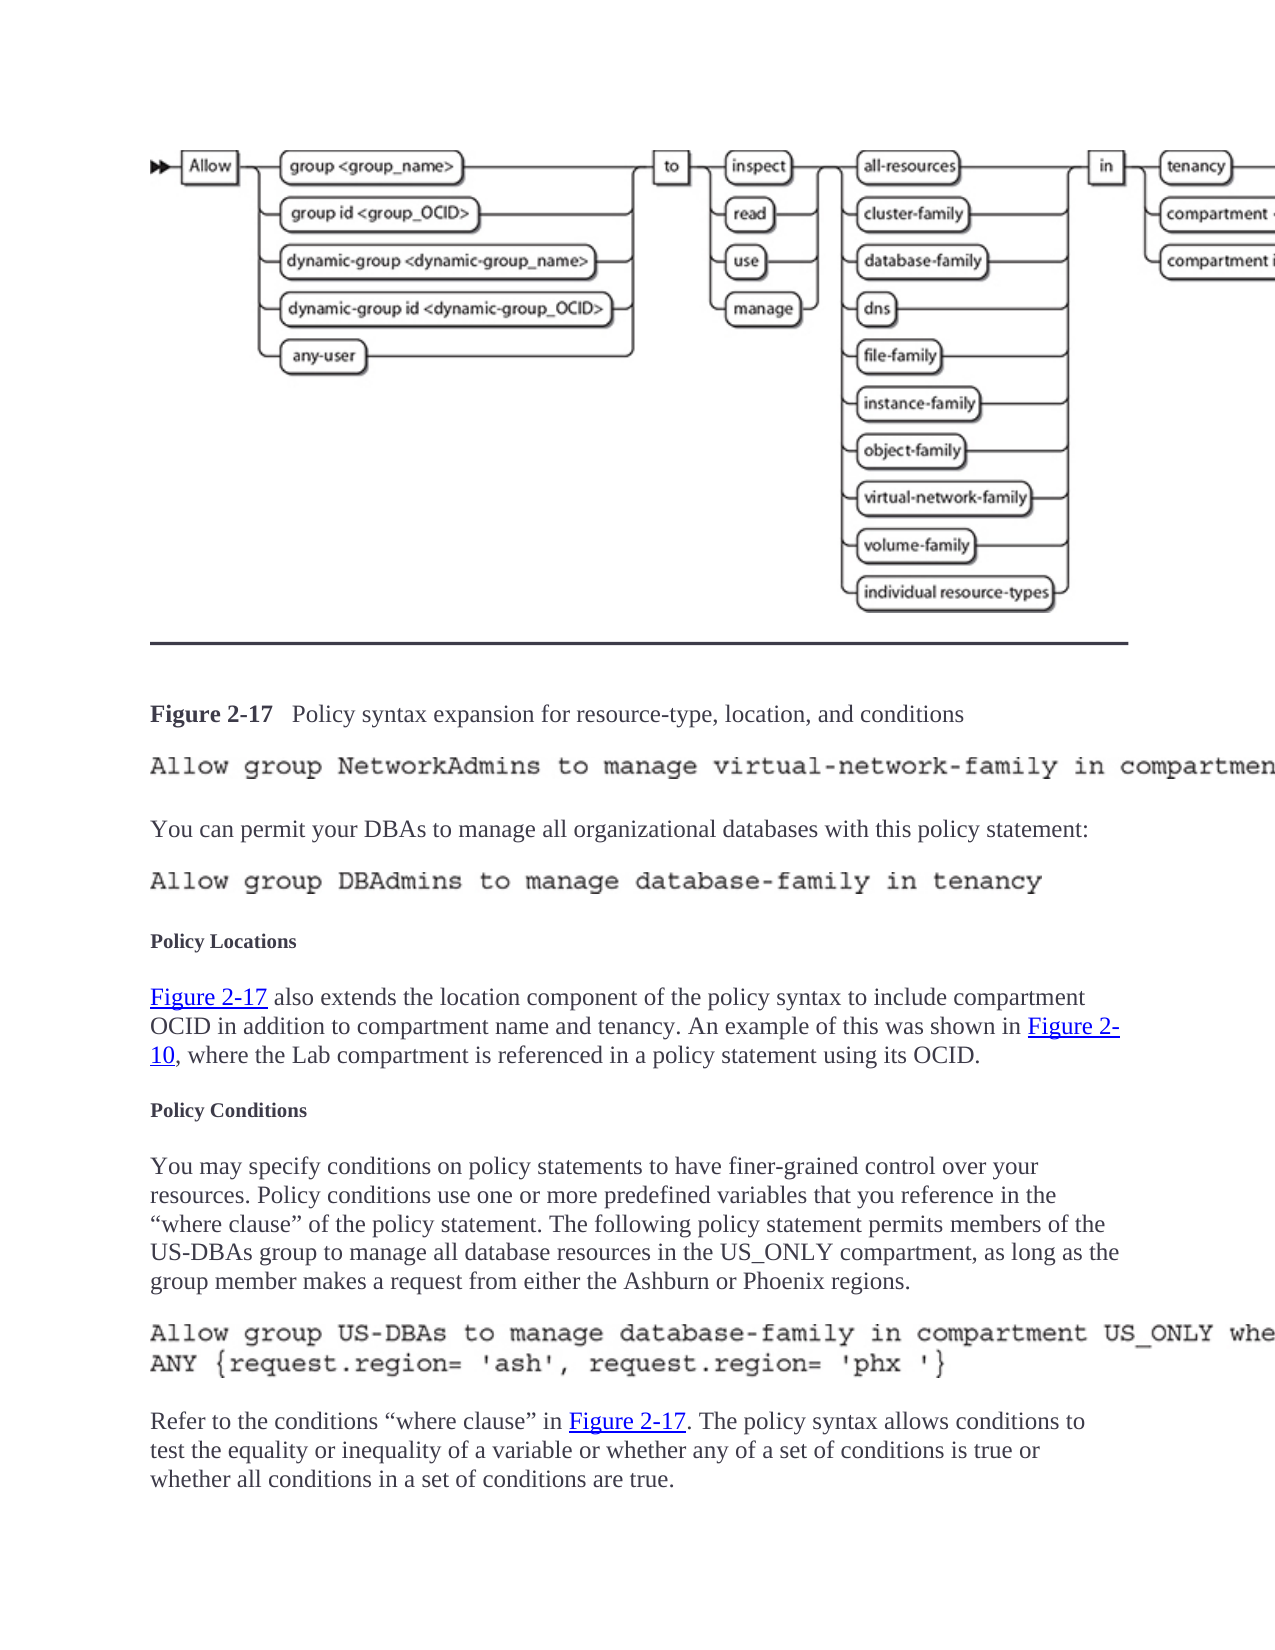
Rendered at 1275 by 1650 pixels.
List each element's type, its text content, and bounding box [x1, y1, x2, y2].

text Figure 2-17 Policy syntax expansion for resource-type, location, and conditions [150, 699, 1125, 728]
text Policy Conditions [150, 1098, 1125, 1122]
picture [150, 150, 1275, 613]
picture [150, 1324, 1275, 1378]
text Figure 2-17 also extends the location component of the policy syntax to include compartment OCID in addition to compartment name and tenancy. An example of this was shown in Figure 2-10, where the Lab compartment is referenced in a policy statement using its OCID. [150, 982, 1125, 1069]
text You can permit your DBAs to manage all organizational databases with this policy statement: [150, 814, 1125, 843]
picture [150, 757, 1275, 779]
picture [150, 872, 1042, 894]
text You may specify conditions on policy statements to have finer-grained control over your resources. Policy conditions use one or more predefined variables that you reference in the “where clause” of the policy statement. The following policy statement permits members of the US-DBAs group to manage all database resources in the US_ONLY compartment, as long as the group member makes a request from either the Ashburn or Phoenix regions. [150, 1151, 1125, 1295]
text Policy Locations [150, 929, 1125, 953]
text Refer to the conditions “where clause” in Figure 2-17. The policy syntax allows conditions to test the equality or inequality of a variable or whether any of a set of conditions is true or whether all conditions in a set of conditions are true. [150, 1406, 1125, 1493]
